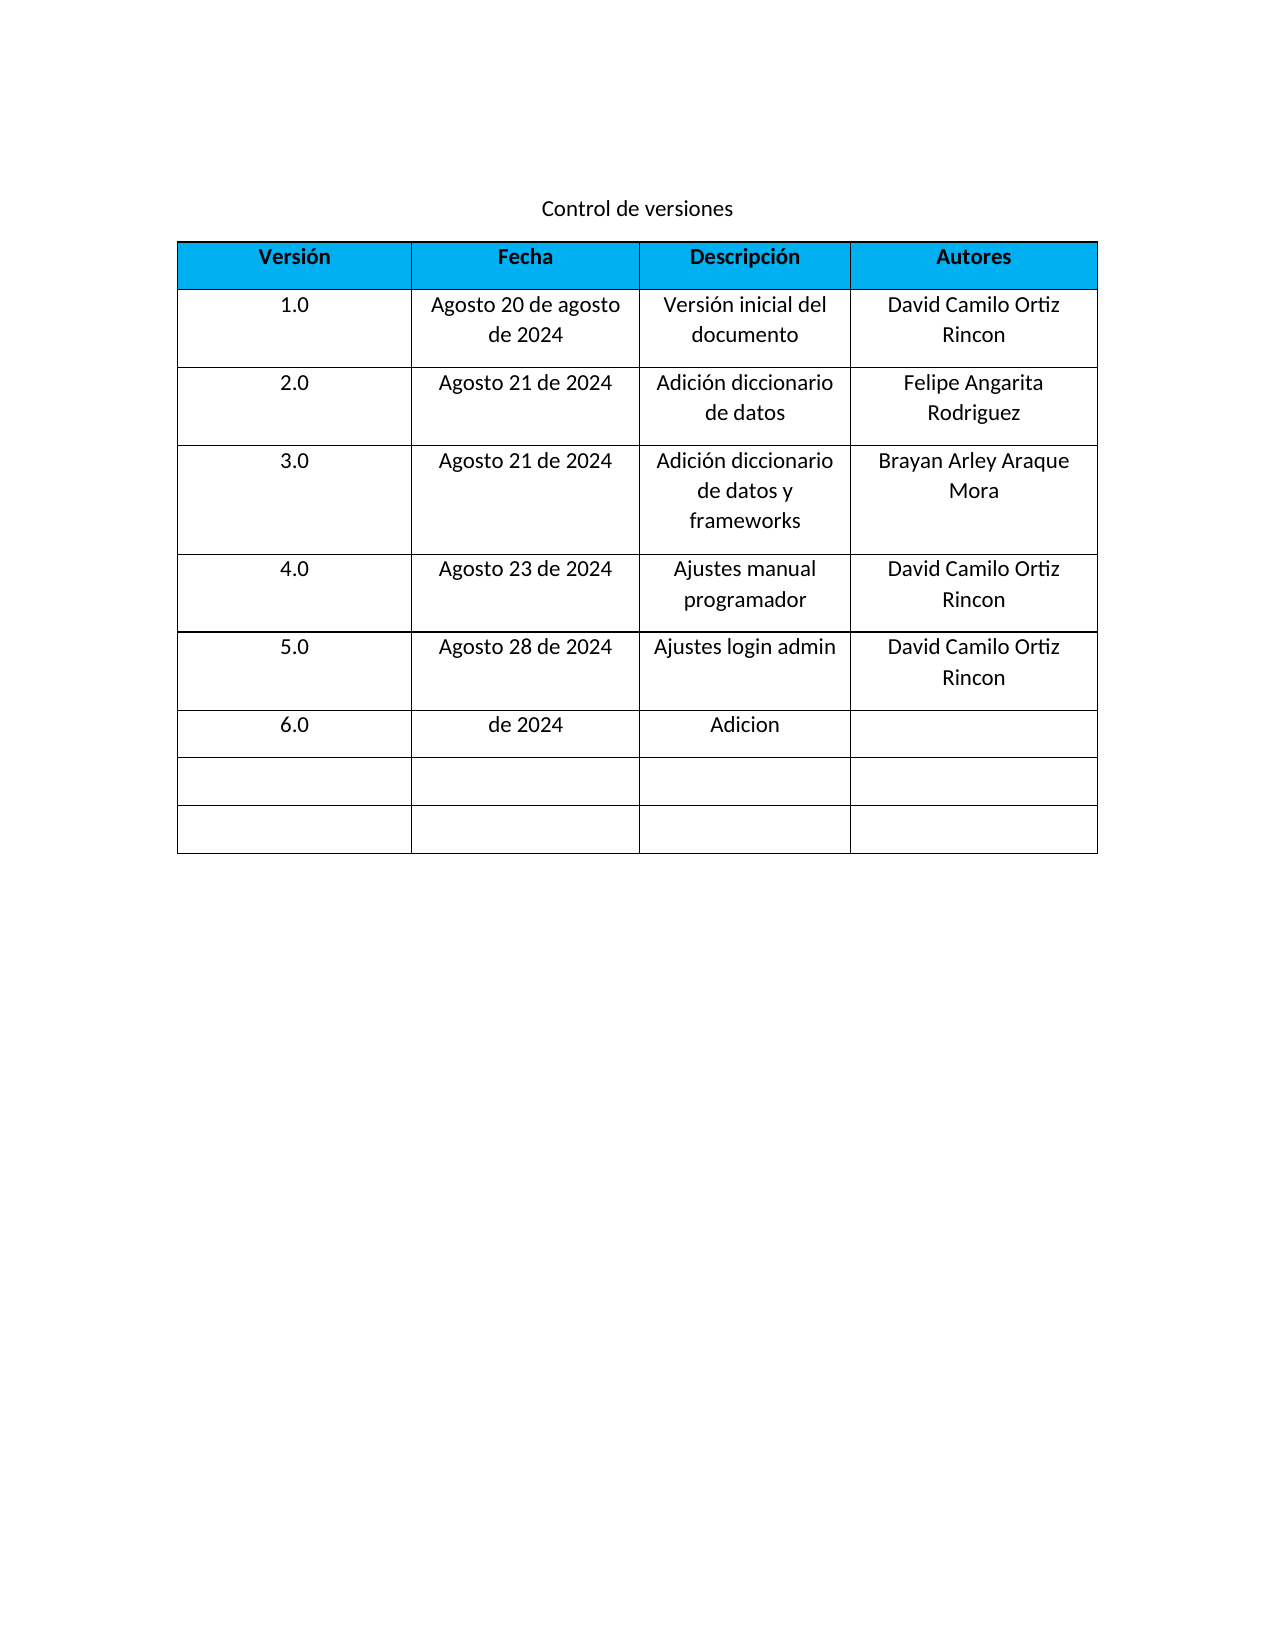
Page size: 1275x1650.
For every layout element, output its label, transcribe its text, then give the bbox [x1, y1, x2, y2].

table_cell Agosto 28 de 2024 [412, 633, 639, 709]
table_cell 5.0 [178, 633, 411, 709]
table_header Descripción [640, 243, 850, 289]
table_cell [851, 806, 1097, 853]
table_cell de 2024 [412, 711, 639, 757]
table_cell 2.0 [178, 368, 411, 445]
table_cell [640, 758, 850, 805]
table_cell Ajustes login admin [640, 633, 850, 709]
table_header Fecha [412, 243, 639, 289]
table_cell [851, 711, 1097, 757]
text Control de versiones [177, 194, 1098, 222]
table_cell Versión inicial del documento [640, 290, 850, 367]
table_cell Adicion [640, 711, 850, 757]
table_cell [412, 806, 639, 853]
table_cell David Camilo Ortiz Rincon [851, 633, 1097, 709]
table_cell Brayan Arley Araque Mora [851, 446, 1097, 553]
table_cell David Camilo Ortiz Rincon [851, 290, 1097, 367]
table_cell [178, 758, 411, 805]
table_cell Adición diccionario de datos [640, 368, 850, 445]
table_cell [640, 806, 850, 853]
table_cell [851, 758, 1097, 805]
table_cell 1.0 [178, 290, 411, 367]
table_header Versión [178, 243, 411, 289]
table_cell Agosto 21 de 2024 [412, 368, 639, 445]
table_cell David Camilo Ortiz Rincon [851, 555, 1097, 631]
table_cell [412, 758, 639, 805]
table_cell [178, 806, 411, 853]
table_cell 6.0 [178, 711, 411, 757]
table_cell Adición diccionario de datos y frameworks [640, 446, 850, 553]
table_cell Agosto 23 de 2024 [412, 555, 639, 631]
table_cell Ajustes manual programador [640, 555, 850, 631]
table_header Autores [851, 243, 1097, 289]
table_cell 4.0 [178, 555, 411, 631]
table_cell Felipe Angarita Rodriguez [851, 368, 1097, 445]
table_cell Agosto 21 de 2024 [412, 446, 639, 553]
table_cell 3.0 [178, 446, 411, 553]
table_cell Agosto 20 de agosto de 2024 [412, 290, 639, 367]
